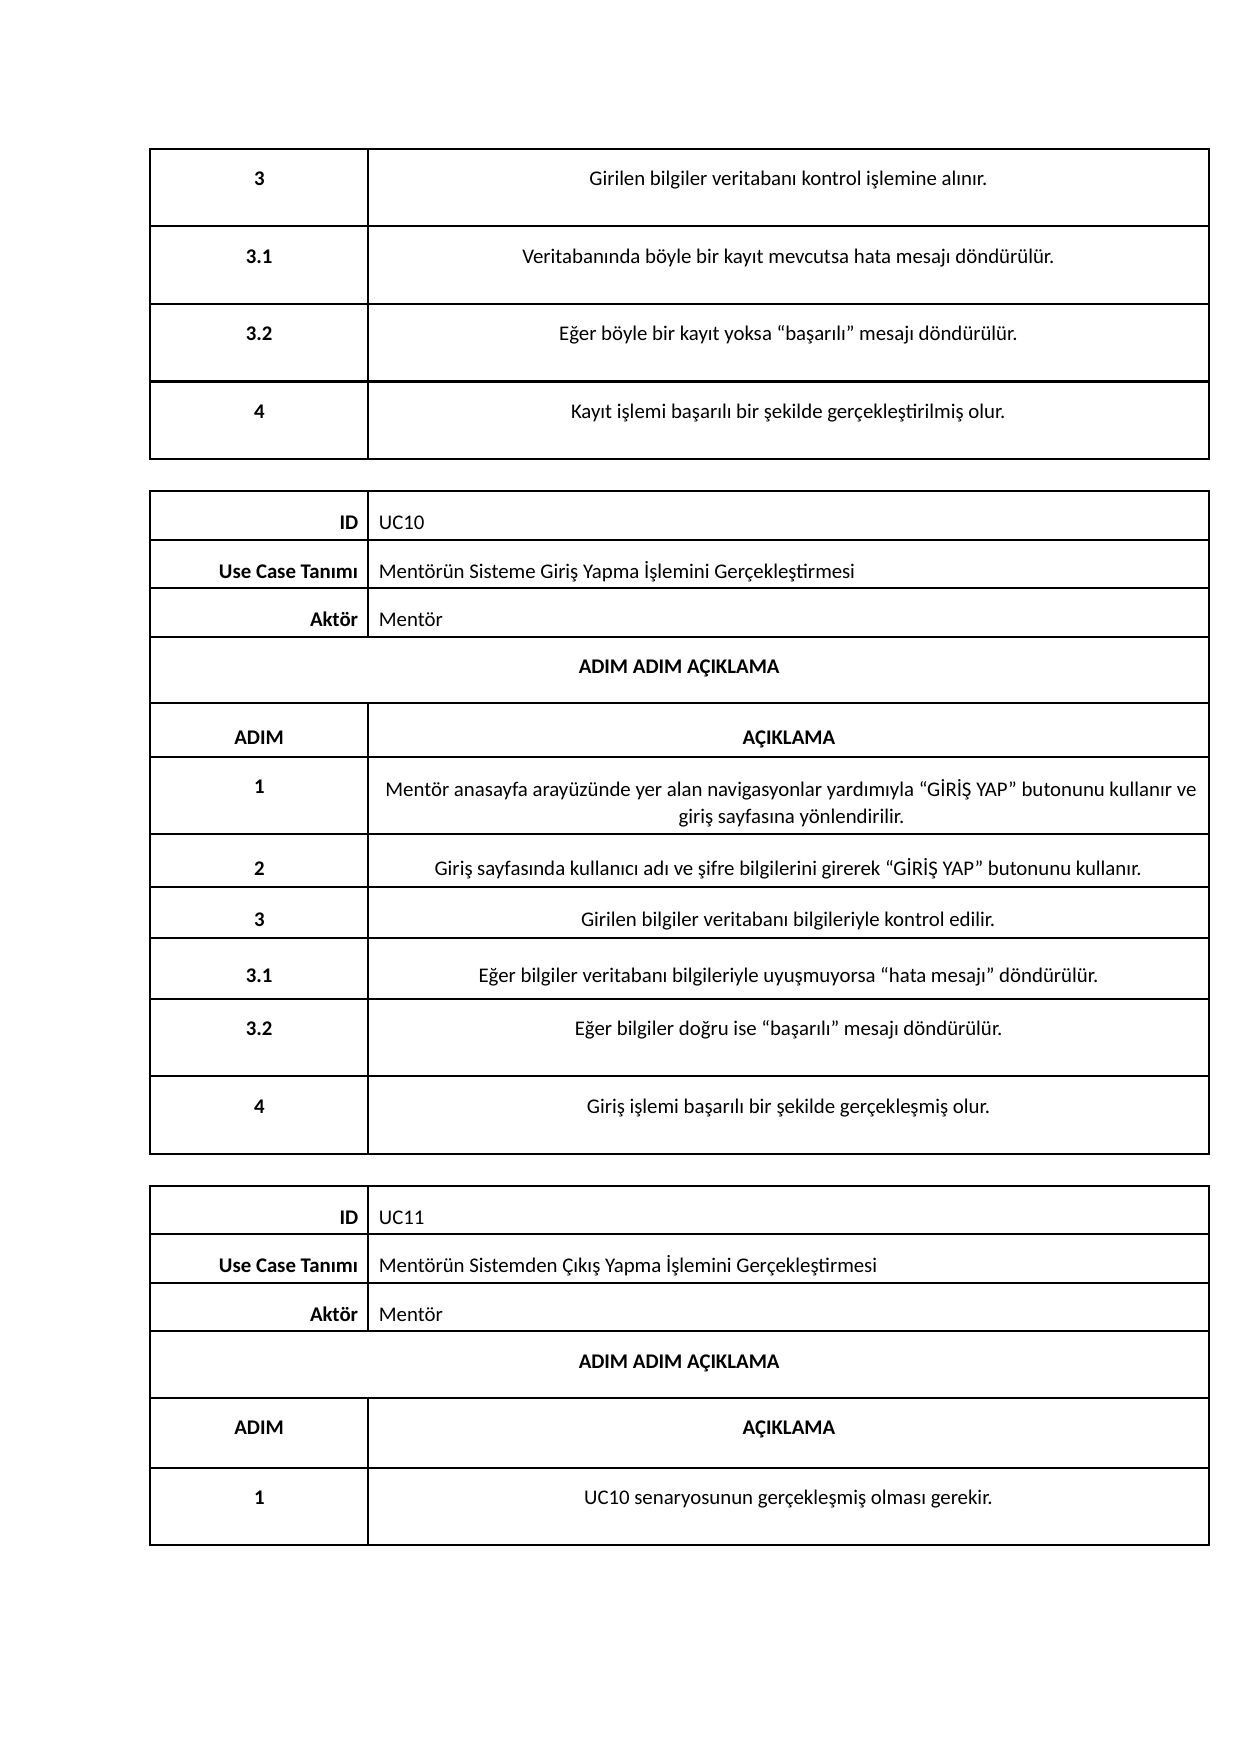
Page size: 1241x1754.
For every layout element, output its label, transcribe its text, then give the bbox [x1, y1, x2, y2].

table_cell 1 [151, 1469, 367, 1544]
table_cell 3 [151, 888, 367, 937]
table_cell Veritabanında böyle bir kayıt mevcutsa hata mesajı döndürülür. [369, 227, 1208, 303]
table_cell ADIM ADIM AÇIKLAMA [368, 638, 1208, 702]
table_cell UC10 senaryosunun gerçekleşmiş olması gerekir. [369, 1469, 1208, 1544]
table_cell [151, 1332, 368, 1397]
table_cell ADIM ADIM AÇIKLAMA [368, 1332, 1208, 1397]
table_header UC10 [369, 492, 1208, 539]
table_cell Aktör [151, 589, 367, 636]
table_cell Eğer böyle bir kayıt yoksa “başarılı” mesajı döndürülür. [369, 305, 1208, 380]
table_cell 3.2 [151, 305, 367, 380]
table_cell 4 [151, 1077, 367, 1153]
table_cell Giriş işlemi başarılı bir şekilde gerçekleşmiş olur. [369, 1077, 1208, 1153]
table_cell ADIM [151, 1399, 367, 1467]
table_cell Girilen bilgiler veritabanı kontrol işlemine alınır. [369, 150, 1208, 225]
table_cell AÇIKLAMA [369, 704, 1208, 756]
table_cell Aktör [151, 1284, 367, 1330]
table_cell Mentörün Sisteme Giriş Yapma İşlemini Gerçekleştirmesi [369, 541, 1208, 587]
table_cell Girilen bilgiler veritabanı bilgileriyle kontrol edilir. [369, 888, 1208, 937]
table_cell ADIM [151, 704, 367, 756]
table_cell 1 [151, 758, 367, 833]
table_cell Mentör [369, 589, 1208, 636]
table_cell Eğer bilgiler veritabanı bilgileriyle uyuşmuyorsa “hata mesajı” döndürülür. [369, 939, 1208, 998]
table_header ID [151, 1187, 367, 1233]
table_cell AÇIKLAMA [369, 1399, 1208, 1467]
table_cell Mentör anasayfa arayüzünde yer alan navigasyonlar yardımıyla “GİRİŞ YAP” butonunu kullanır ve giriş sayfasına yönlendirilir. [369, 758, 1208, 833]
table_cell Kayıt işlemi başarılı bir şekilde gerçekleştirilmiş olur. [369, 383, 1208, 458]
table_cell Use Case Tanımı [151, 1235, 367, 1282]
table_cell Mentör [369, 1284, 1208, 1330]
table_cell Eğer bilgiler doğru ise “başarılı” mesajı döndürülür. [369, 1000, 1208, 1075]
table_cell [151, 638, 368, 702]
table_header ID [151, 492, 367, 539]
table_cell 2 [151, 835, 367, 886]
table_cell Giriş sayfasında kullanıcı adı ve şifre bilgilerini girerek “GİRİŞ YAP” butonunu kullanır. [369, 835, 1208, 886]
table_header UC11 [369, 1187, 1208, 1233]
table_cell 3.2 [151, 1000, 367, 1075]
table_cell Mentörün Sistemden Çıkış Yapma İşlemini Gerçekleştirmesi [369, 1235, 1208, 1282]
table_cell Use Case Tanımı [151, 541, 367, 587]
table_cell 3 [151, 150, 367, 225]
table_cell 3.1 [151, 227, 367, 303]
table_cell 4 [151, 383, 367, 458]
table_cell 3.1 [151, 939, 367, 998]
